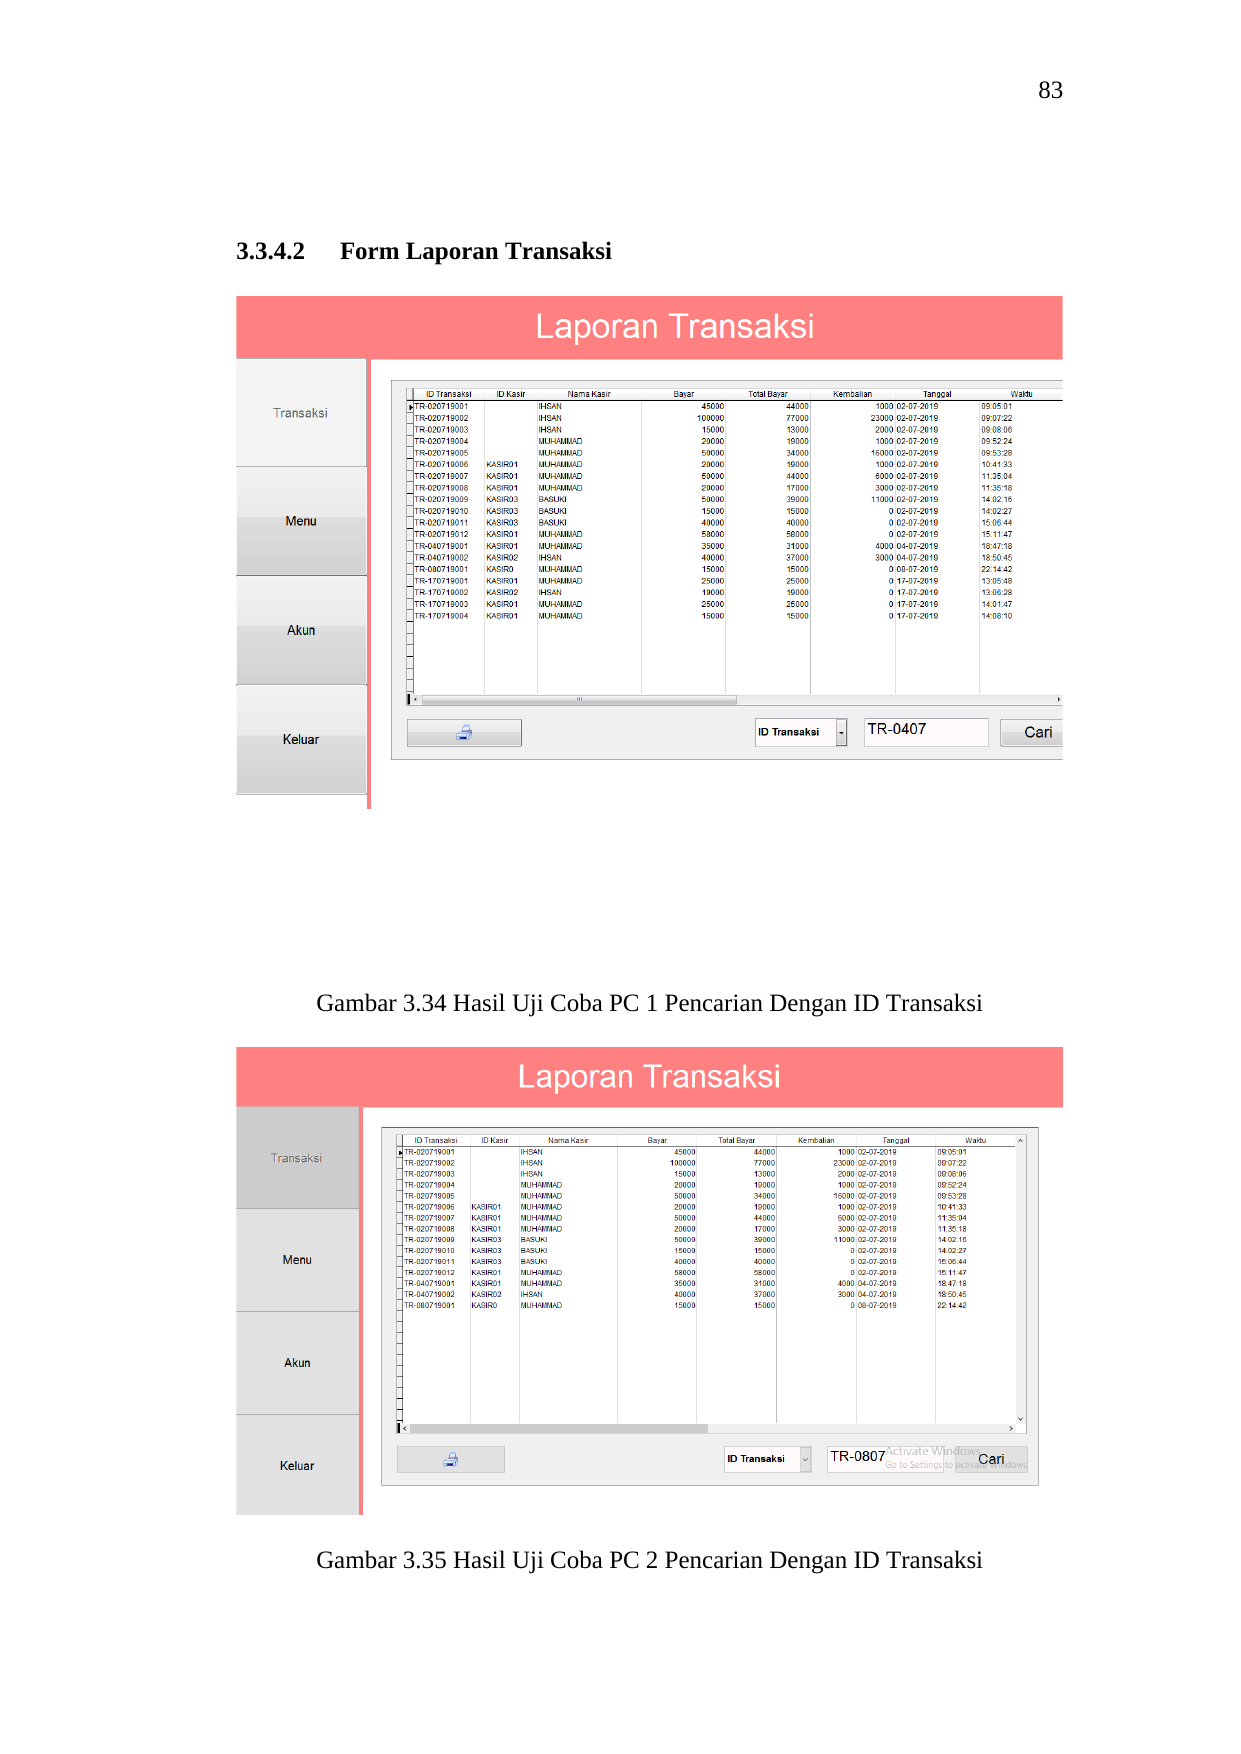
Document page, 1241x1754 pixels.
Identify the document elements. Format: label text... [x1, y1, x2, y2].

text 3.3.4.2 Form Laporan Transaksi [236, 236, 1063, 265]
text Gambar 3.35 Hasil Uji Coba PC 2 Pencarian Dengan ID Transaksi [236, 1545, 1063, 1573]
text Gambar 3.34 Hasil Uji Coba PC 1 Pencarian Dengan ID Transaksi [236, 988, 1063, 1016]
picture [236, 1047, 1063, 1515]
picture [236, 296, 1063, 957]
